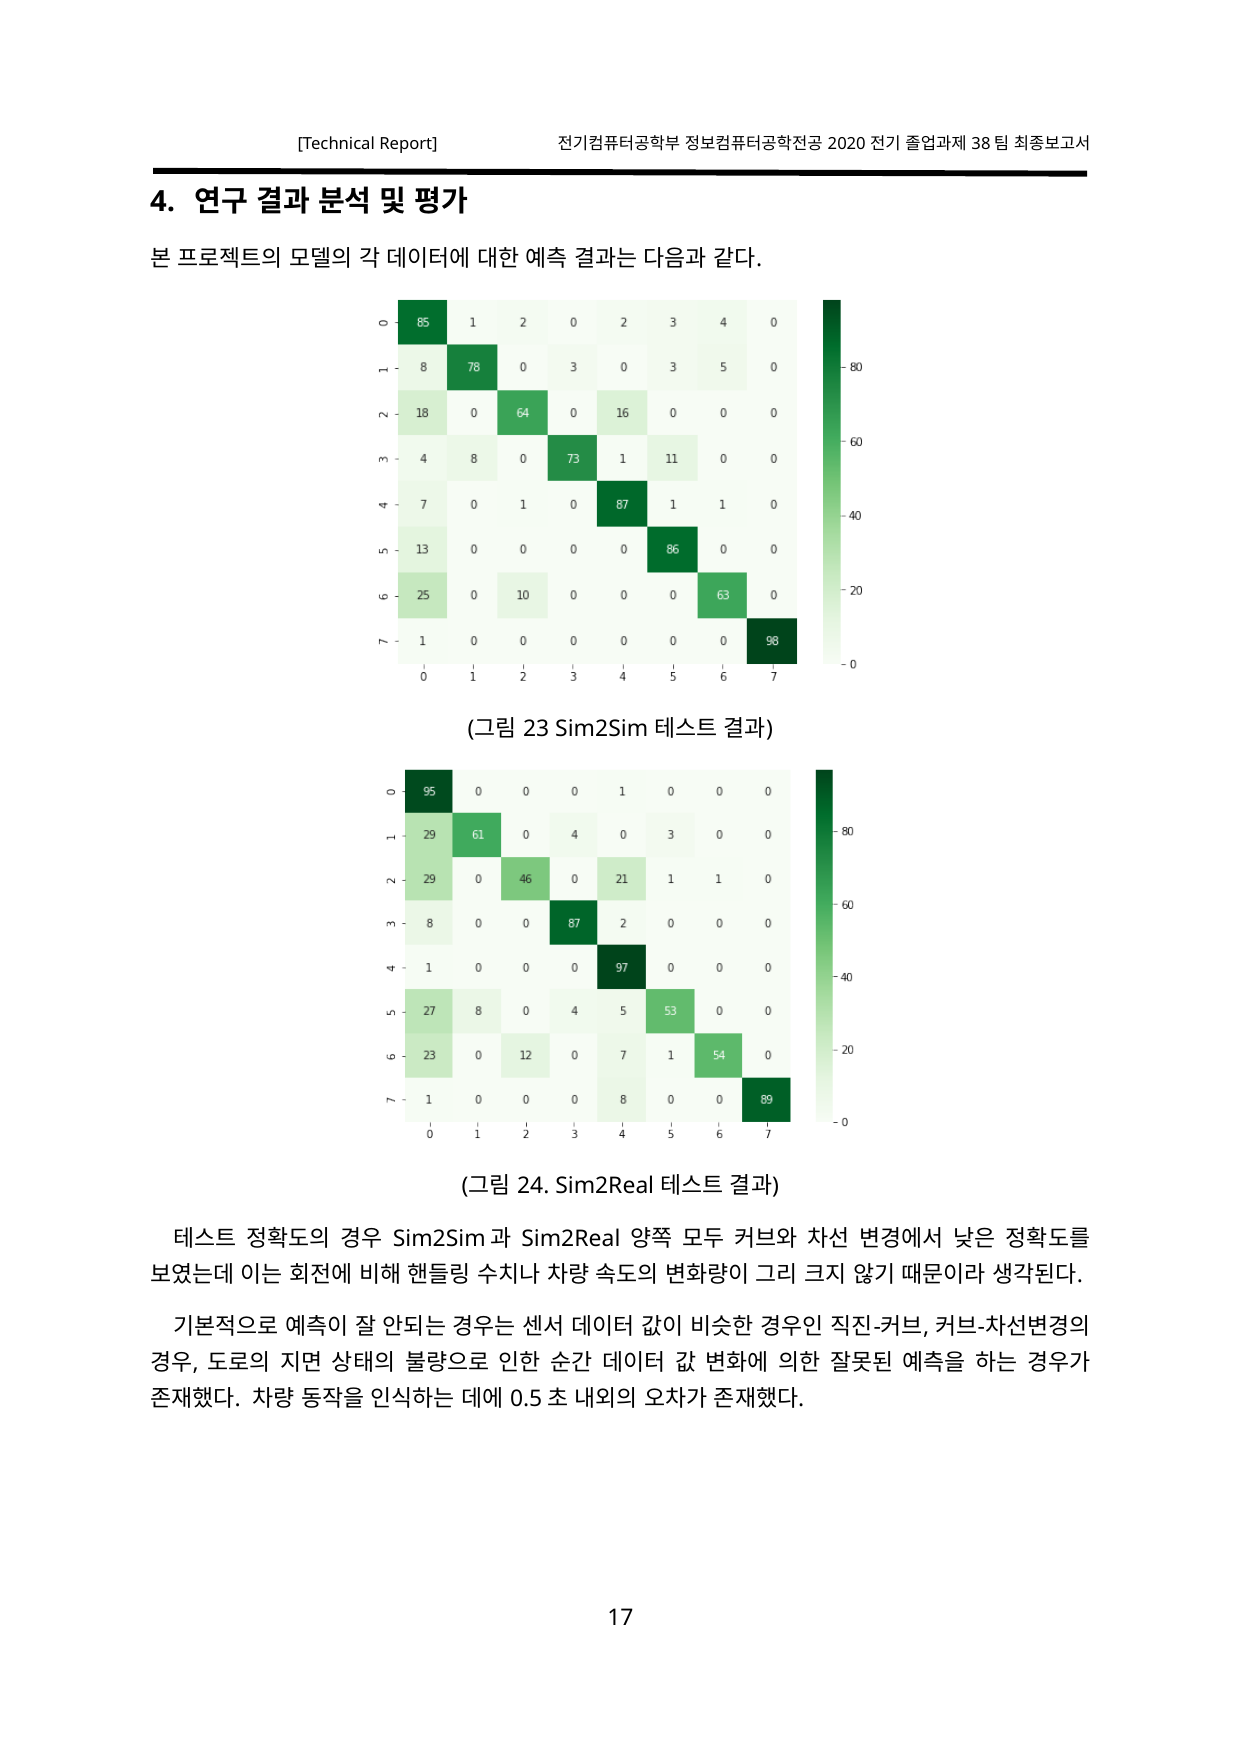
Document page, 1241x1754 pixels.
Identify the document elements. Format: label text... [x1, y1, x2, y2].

text 테스트 정확도의 경우 Sim2Sim과 Sim2Real 양쪽 모두 커브와 차선 변경에서 낮은 정확도를 보였는데 이는 회전에 비해 핸들링 수치나 차량 속도의 변화량이 그리 크지 않기 때문이라 생각된다. [150, 1219, 1090, 1289]
text 기본적으로 예측이 잘 안되는 경우는 센서 데이터 값이 비슷한 경우인 직진-커브, 커브-차선변경의 경우, 도로의 지면 상태의 불량으로 인한 순간 데이터 값 변화에 의한 잘못된 예측을 하는 경우가 존재했다. 차량 동작을 인식하는 데에 0.5초 내외의 오차가 존재했다. [150, 1308, 1090, 1413]
subtitle 연구 결과 분석 및 평가 [150, 177, 1090, 219]
text (그림 23 Sim2Sim 테스트 결과) [150, 710, 1090, 743]
picture [379, 762, 861, 1148]
picture [371, 292, 870, 691]
text (그림 24. Sim2Real 테스트 결과) [150, 1167, 1090, 1200]
text 본 프로젝트의 모델의 각 데이터에 대한 예측 결과는 다음과 같다. [150, 239, 1090, 273]
